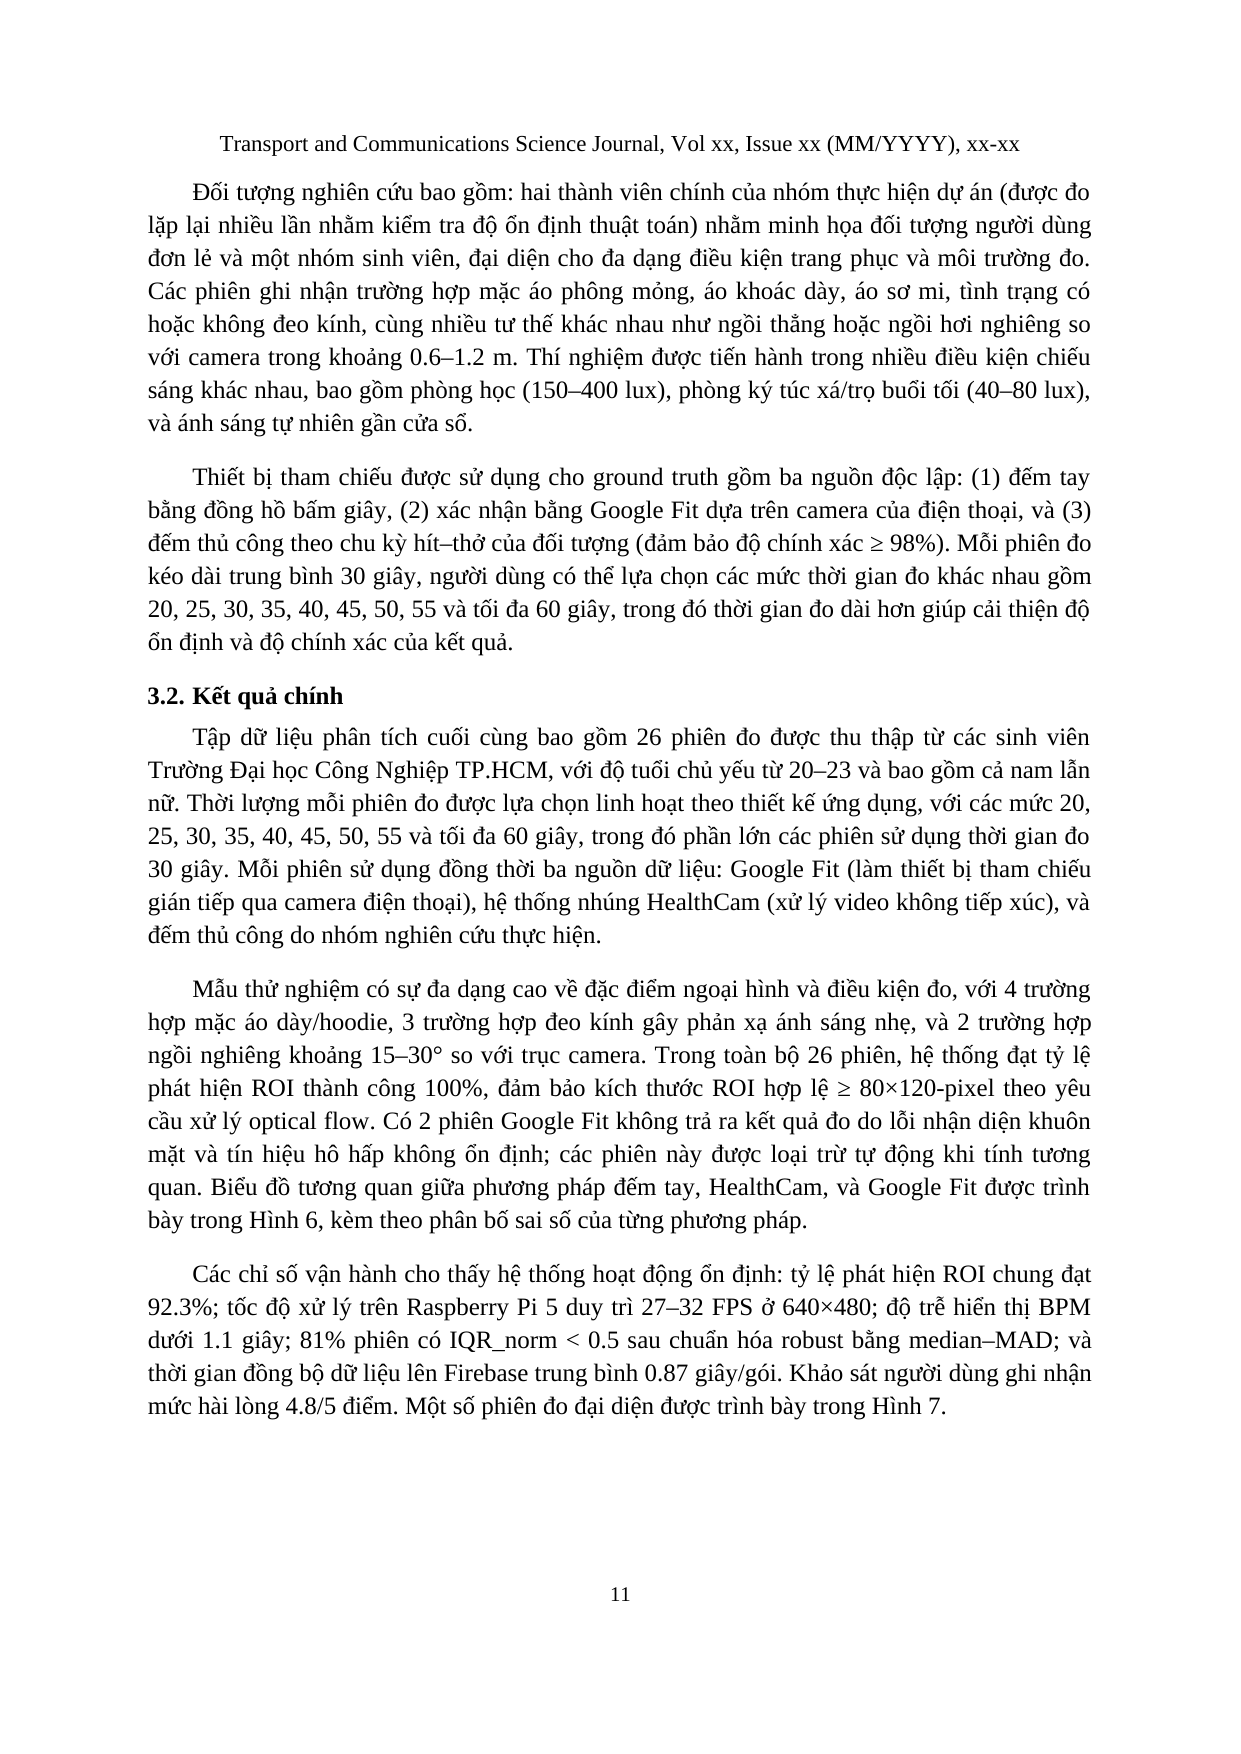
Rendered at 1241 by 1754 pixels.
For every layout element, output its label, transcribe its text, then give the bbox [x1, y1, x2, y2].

subtitle Kết quả chính [147, 681, 1092, 710]
text Mẫu thử nghiệm có sự đa dạng cao về đặc điểm ngoại hình và điều kiện đo, với 4 trường hợp mặc áo dày/hoodie, 3 trường hợp đeo kính gây phản xạ ánh sáng nhẹ, và 2 trường hợp ngồi nghiêng khoảng 15–30° so với trục camera. Trong toàn bộ 26 phiên, hệ thống đạt tỷ lệ phát hiện ROI thành công 100%, đảm bảo kích thước ROI hợp lệ ≥ 80×120-pixel theo yêu cầu xử lý optical flow. Có 2 phiên Google Fit không trả ra kết quả đo do lỗi nhận diện khuôn mặt và tín hiệu hô hấp không ổn định; các phiên này được loại trừ tự động khi tính tương quan. Biểu đồ tương quan giữa phương pháp đếm tay, HealthCam, và Google Fit được trình bày trong Hình 6, kèm theo phân bố sai số của từng phương pháp. [148, 974, 1092, 1234]
text Tập dữ liệu phân tích cuối cùng bao gồm 26 phiên đo được thu thập từ các sinh viên Trường Đại học Công Nghiệp TP.HCM, với độ tuổi chủ yếu từ 20–23 và bao gồm cả nam lẫn nữ. Thời lượng mỗi phiên đo được lựa chọn linh hoạt theo thiết kế ứng dụng, với các mức 20, 25, 30, 35, 40, 45, 50, 55 và tối đa 60 giây, trong đó phần lớn các phiên sử dụng thời gian đo 30 giây. Mỗi phiên sử dụng đồng thời ba nguồn dữ liệu: Google Fit (làm thiết bị tham chiếu gián tiếp qua camera điện thoại), hệ thống nhúng HealthCam (xử lý video không tiếp xúc), và đếm thủ công do nhóm nghiên cứu thực hiện. [148, 722, 1092, 949]
text Các chỉ số vận hành cho thấy hệ thống hoạt động ổn định: tỷ lệ phát hiện ROI chung đạt 92.3%; tốc độ xử lý trên Raspberry Pi 5 duy trì 27–32 FPS ở 640×480; độ trễ hiển thị BPM dưới 1.1 giây; 81% phiên có IQR_norm < 0.5 sau chuẩn hóa robust bằng median–MAD; và thời gian đồng bộ dữ liệu lên Firebase trung bình 0.87 giây/gói. Khảo sát người dùng ghi nhận mức hài lòng 4.8/5 điểm. Một số phiên đo đại diện được trình bày trong Hình 7. [148, 1259, 1092, 1420]
text Thiết bị tham chiếu được sử dụng cho ground truth gồm ba nguồn độc lập: (1) đếm tay bằng đồng hồ bấm giây, (2) xác nhận bằng Google Fit dựa trên camera của điện thoại, và (3) đếm thủ công theo chu kỳ hít–thở của đối tượng (đảm bảo độ chính xác ≥ 98%). Mỗi phiên đo kéo dài trung bình 30 giây, người dùng có thể lựa chọn các mức thời gian đo khác nhau gồm 20, 25, 30, 35, 40, 45, 50, 55 và tối đa 60 giây, trong đó thời gian đo dài hơn giúp cải thiện độ ổn định và độ chính xác của kết quả. [148, 462, 1092, 656]
text Đối tượng nghiên cứu bao gồm: hai thành viên chính của nhóm thực hiện dự án (được đo lặp lại nhiều lần nhằm kiểm tra độ ổn định thuật toán) nhằm minh họa đối tượng người dùng đơn lẻ và một nhóm sinh viên, đại diện cho đa dạng điều kiện trang phục và môi trường đo. Các phiên ghi nhận trường hợp mặc áo phông mỏng, áo khoác dày, áo sơ mi, tình trạng có hoặc không đeo kính, cùng nhiều tư thế khác nhau như ngồi thẳng hoặc ngồi hơi nghiêng so với camera trong khoảng 0.6–1.2 m. Thí nghiệm được tiến hành trong nhiều điều kiện chiếu sáng khác nhau, bao gồm phòng học (150–400 lux), phòng ký túc xá/trọ buổi tối (40–80 lux), và ánh sáng tự nhiên gần cửa sổ. [148, 177, 1092, 437]
